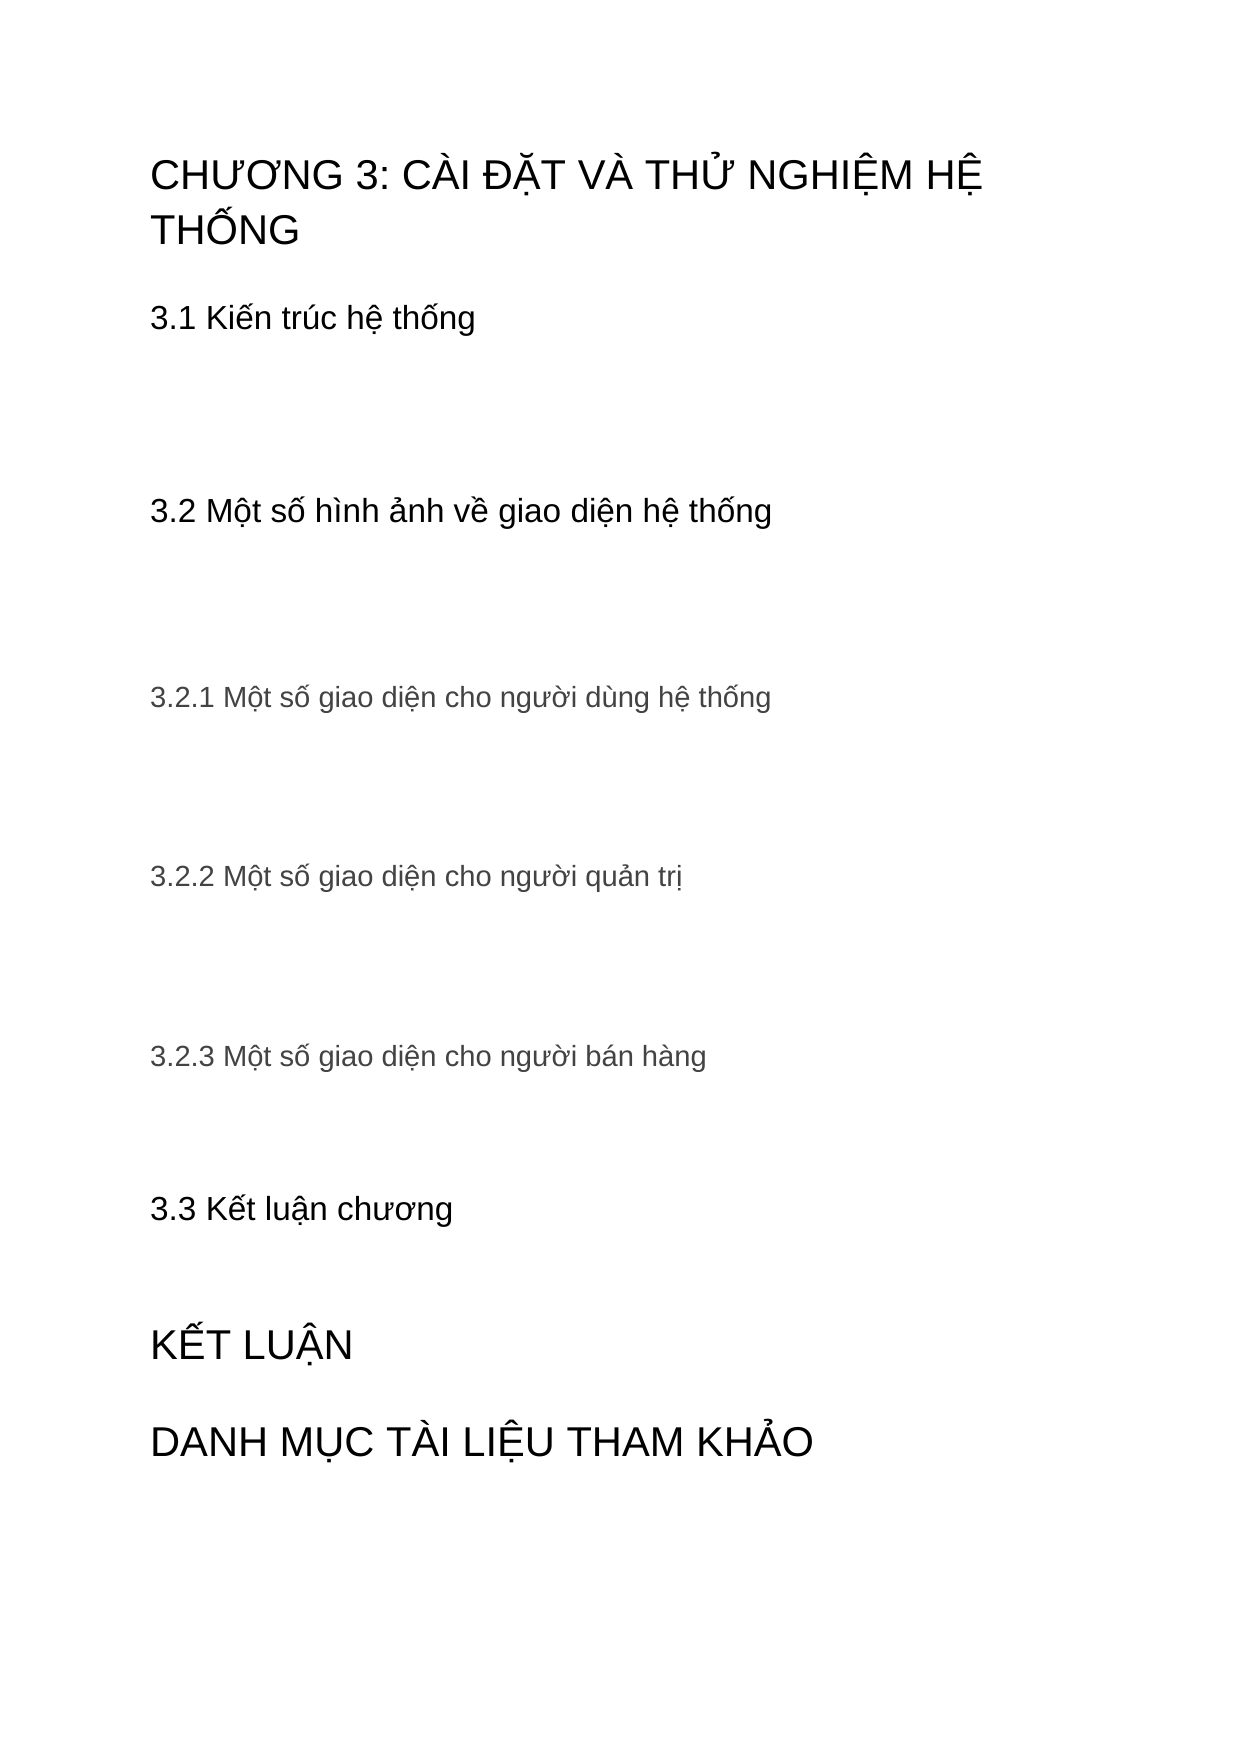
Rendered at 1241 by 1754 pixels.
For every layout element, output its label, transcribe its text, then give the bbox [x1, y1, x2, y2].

subtitle 3.2.1 Một số giao diện cho người dùng hệ thống [150, 680, 1090, 713]
subtitle 3.3 Kết luận chương [150, 1189, 1090, 1227]
subtitle CHƯƠNG 3: CÀI ĐẶT VÀ THỬ NGHIỆM HỆ THỐNG [150, 150, 1090, 253]
subtitle 3.2.2 Một số giao diện cho người quản trị [150, 859, 1090, 893]
subtitle KẾT LUẬN [150, 1320, 1090, 1368]
subtitle 3.2 Một số hình ảnh về giao diện hệ thống [150, 491, 1090, 529]
subtitle 3.2.3 Một số giao diện cho người bán hàng [150, 1038, 1090, 1072]
subtitle DANH MỤC TÀI LIỆU THAM KHẢO [150, 1417, 1090, 1465]
subtitle 3.1 Kiến trúc hệ thống [150, 298, 1090, 336]
